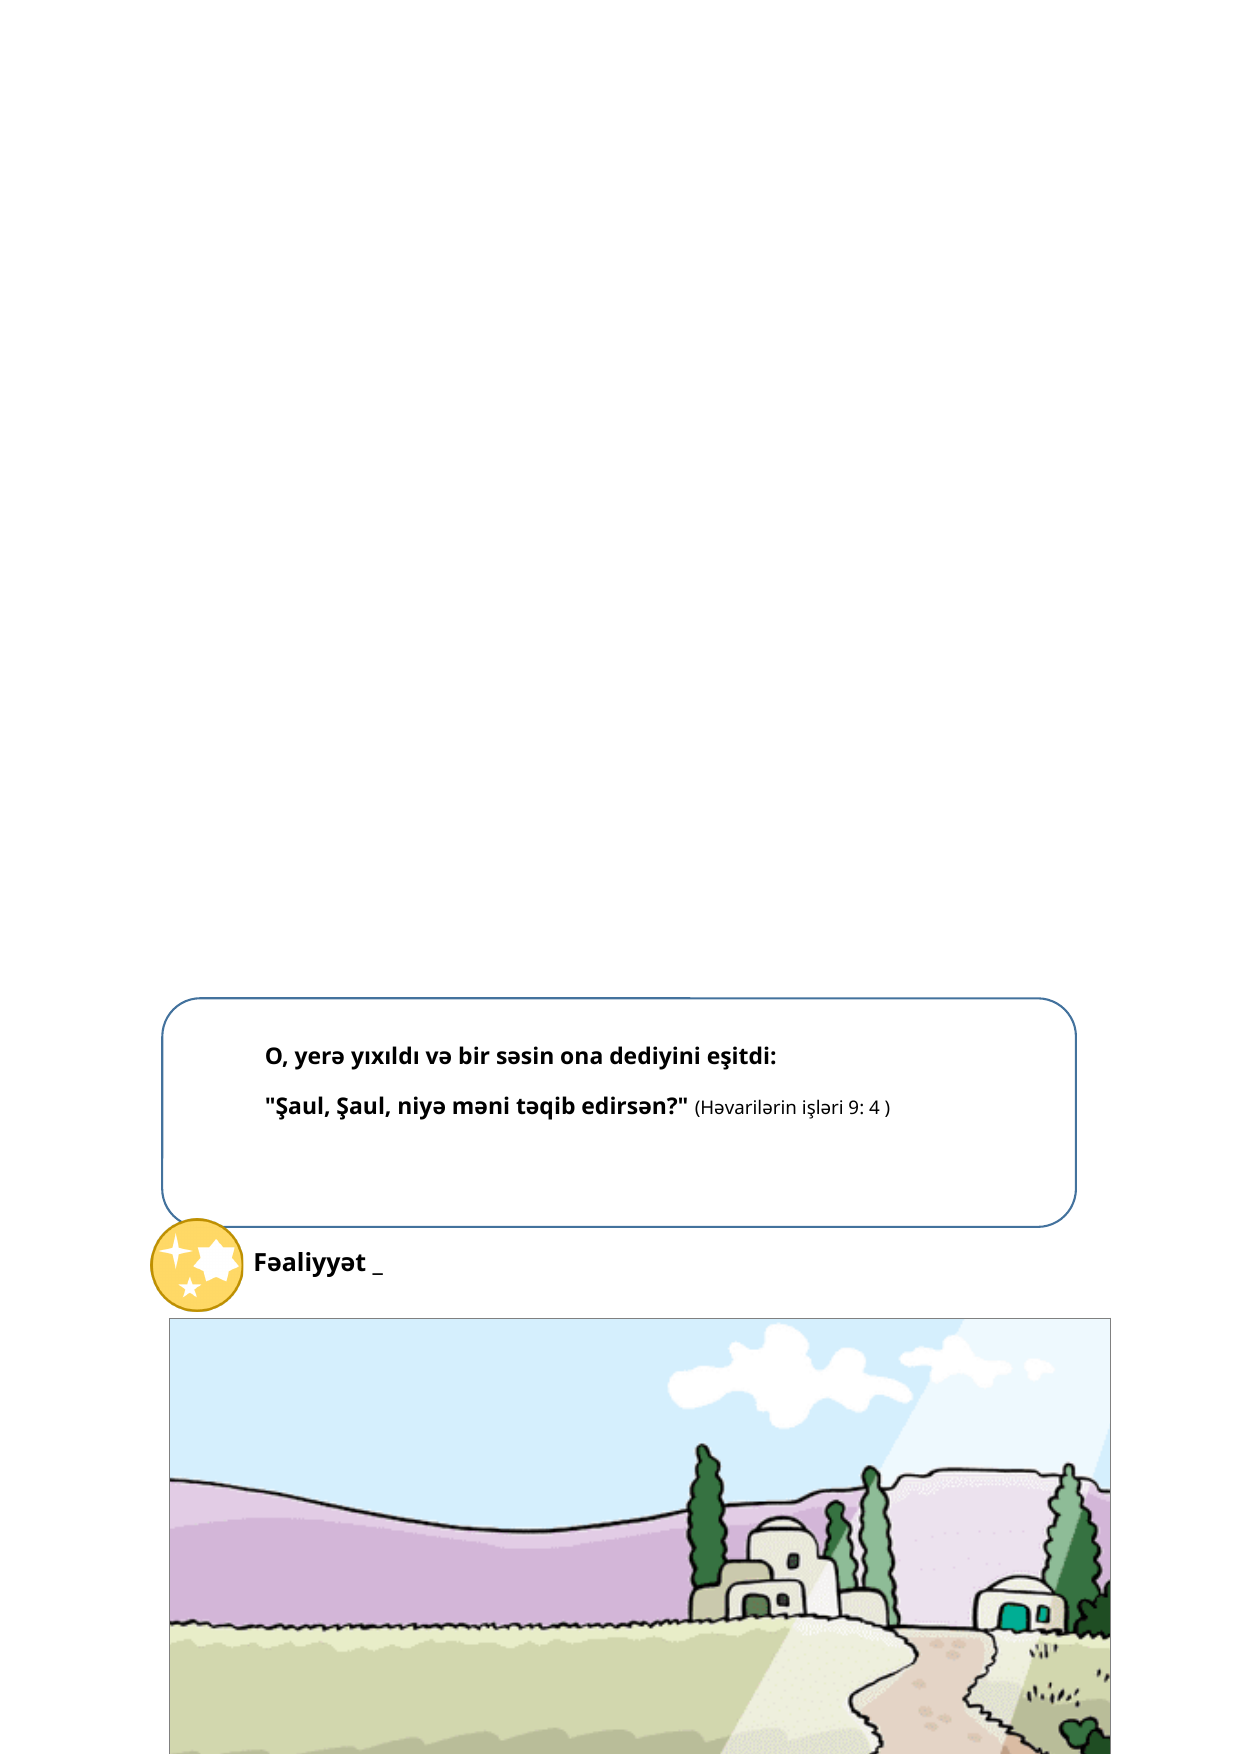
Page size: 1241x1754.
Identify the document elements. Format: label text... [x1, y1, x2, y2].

text O, yerə yıxıldı və bir səsin ona dediyini eşitdi: [150, 1040, 1090, 1071]
picture [170, 1319, 1110, 1754]
text Fəaliyyət _ [244, 1244, 1090, 1278]
text "Şaul, Şaul, niyə məni təqib edirsən?" (Həvarilərin işləri 9: 4 ) [150, 1090, 1090, 1121]
picture [150, 1218, 244, 1312]
